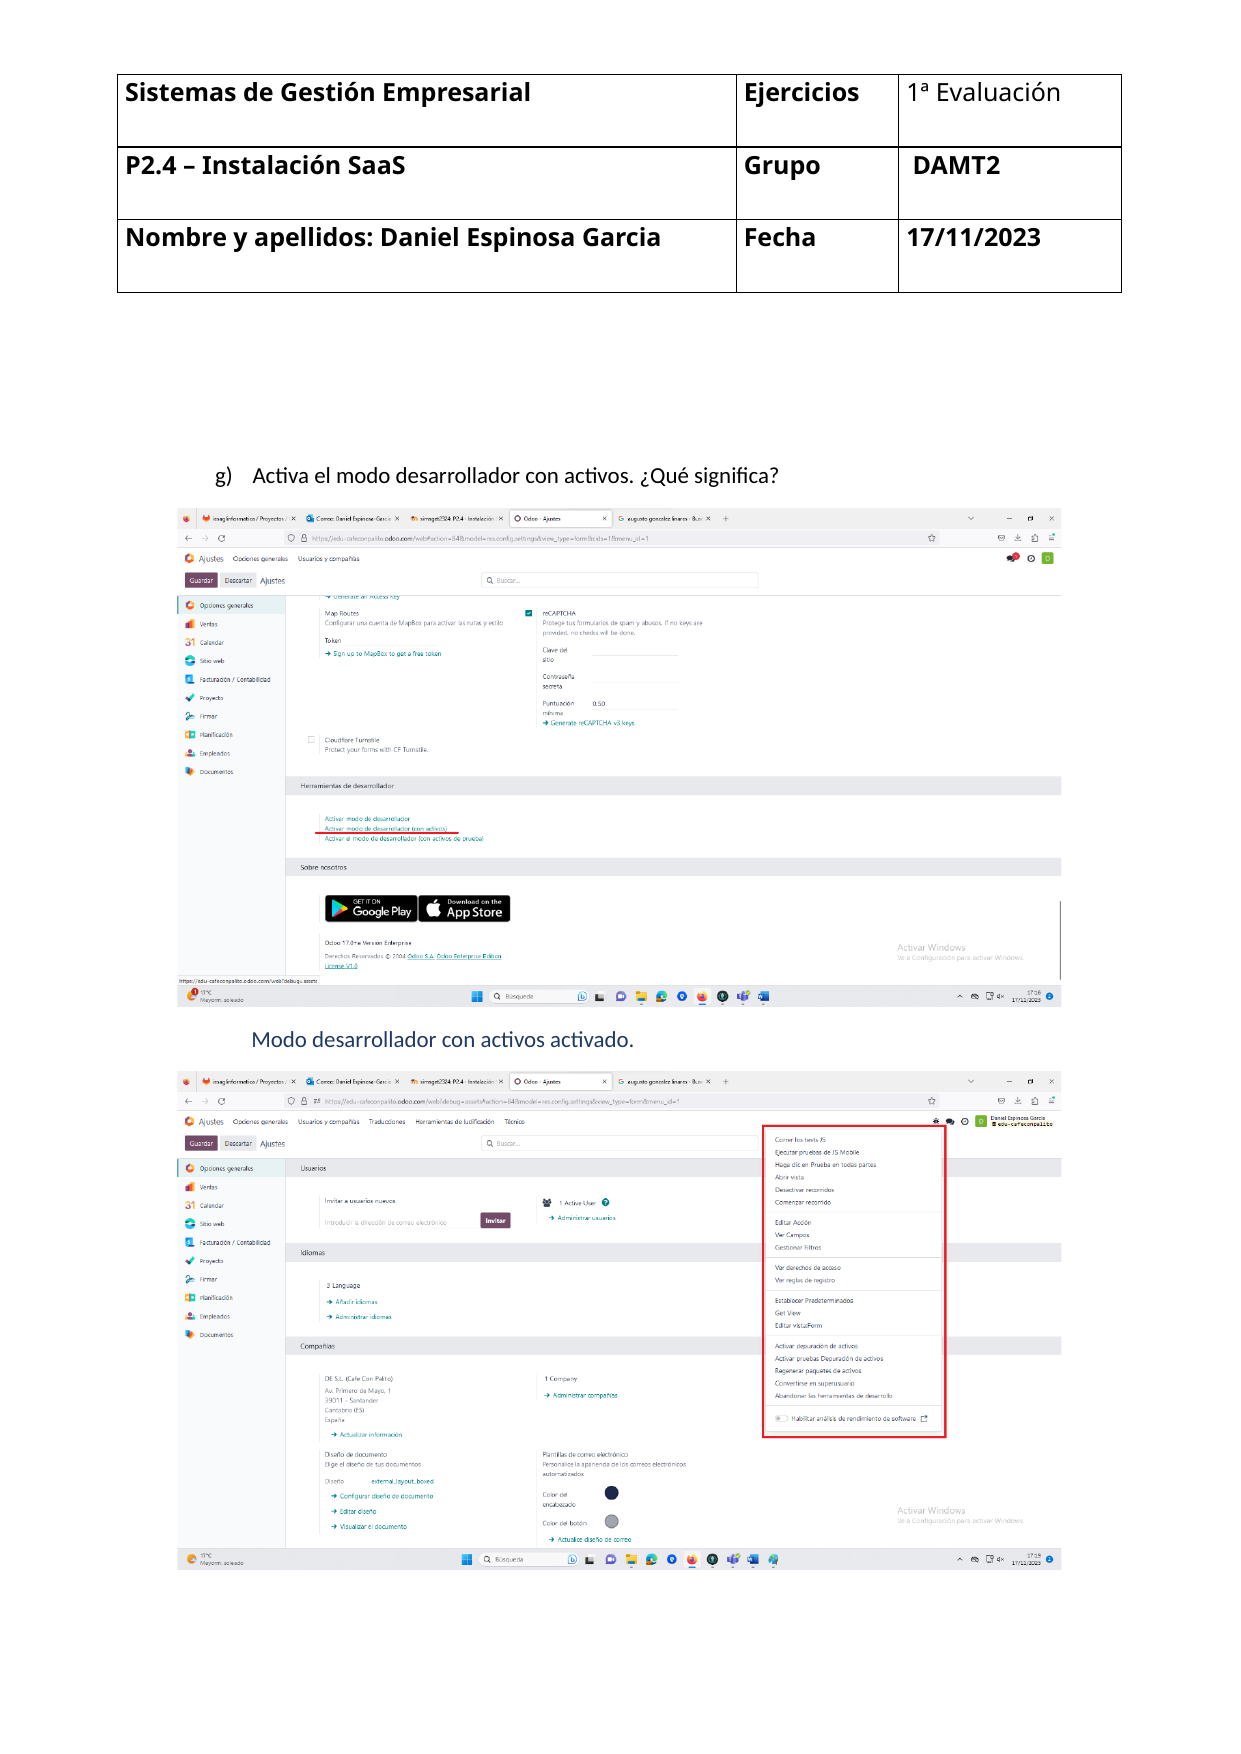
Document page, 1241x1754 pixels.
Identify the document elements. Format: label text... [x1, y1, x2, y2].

picture [177, 1071, 1062, 1570]
list Activa el modo desarrollador con activos. ¿Qué significa? [215, 461, 1063, 489]
text Modo desarrollador con activos activado. [177, 1025, 1063, 1053]
picture [177, 508, 1062, 1007]
